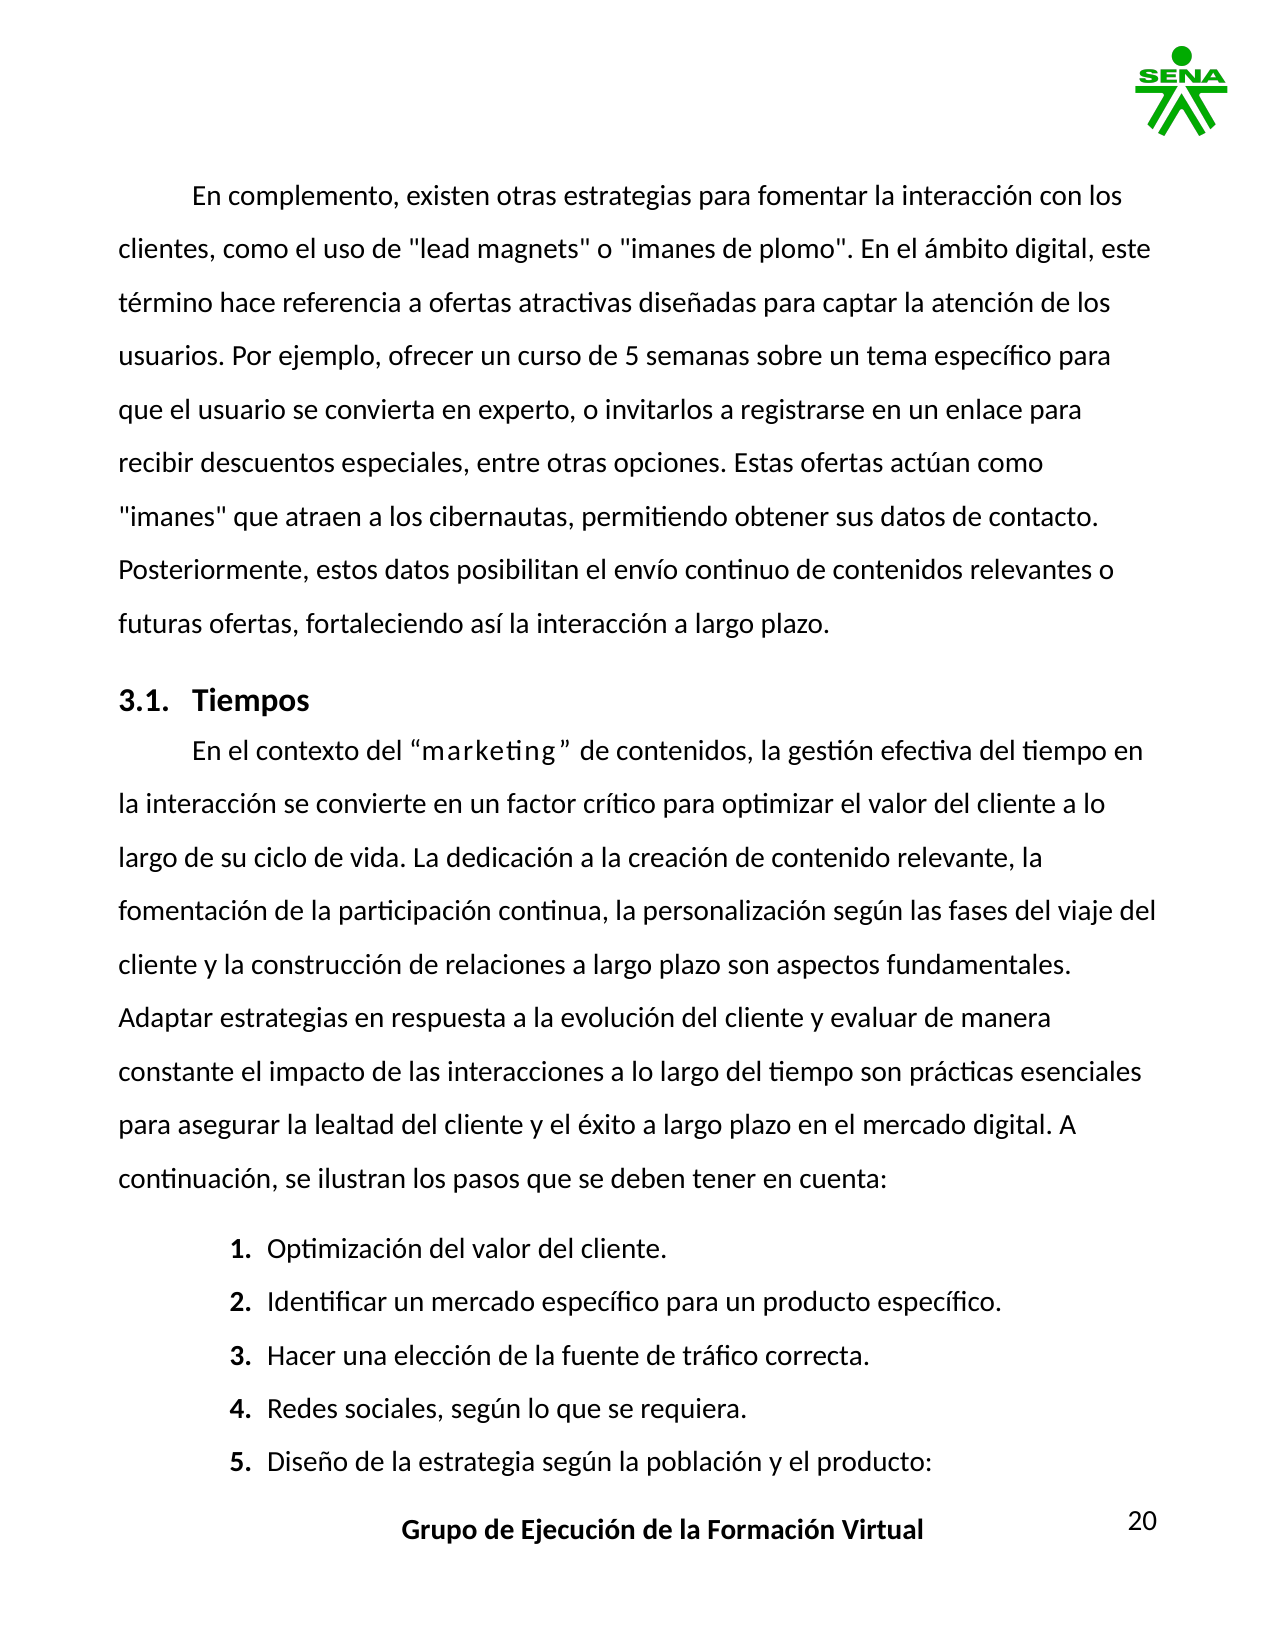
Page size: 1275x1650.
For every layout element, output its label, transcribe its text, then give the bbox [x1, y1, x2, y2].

picture [1135, 46, 1228, 136]
list Hacer una elección de la fuente de tráfico correcta. [229, 1337, 1157, 1372]
list Redes sociales, según lo que se requiera. [229, 1390, 1157, 1426]
subtitle Tiempos [118, 679, 1157, 720]
list Diseño de la estrategia según la población y el producto: [229, 1443, 1157, 1479]
text En el contexto del “marketing” de contenidos, la gestión efectiva del tiempo en la interacción se convierte en un factor crítico para optimizar el valor del cliente a lo largo de su ciclo de vida. La dedicación a la creación de contenido relevante, la fomentación de la participación continua, la personalización según las fases del viaje del cliente y la construcción de relaciones a largo plazo son aspectos fundamentales. Adaptar estrategias en respuesta a la evolución del cliente y evaluar de manera constante el impacto de las interacciones a lo largo del tiempo son prácticas esenciales para asegurar la lealtad del cliente y el éxito a largo plazo en el mercado digital. A continuación, se ilustran los pasos que se deben tener en cuenta: [118, 732, 1157, 1195]
list Identificar un mercado específico para un producto específico. [229, 1283, 1157, 1319]
list Optimización del valor del cliente. [229, 1230, 1157, 1265]
text En complemento, existen otras estrategias para fomentar la interacción con los clientes, como el uso de "lead magnets" o "imanes de plomo". En el ámbito digital, este término hace referencia a ofertas atractivas diseñadas para captar la atención de los usuarios. Por ejemplo, ofrecer un curso de 5 semanas sobre un tema específico para que el usuario se convierta en experto, o invitarlos a registrarse en un enlace para recibir descuentos especiales, entre otras opciones. Estas ofertas actúan como "imanes" que atraen a los cibernautas, permitiendo obtener sus datos de contacto. Posteriormente, estos datos posibilitan el envío continuo de contenidos relevantes o futuras ofertas, fortaleciendo así la interacción a largo plazo. [118, 177, 1157, 640]
